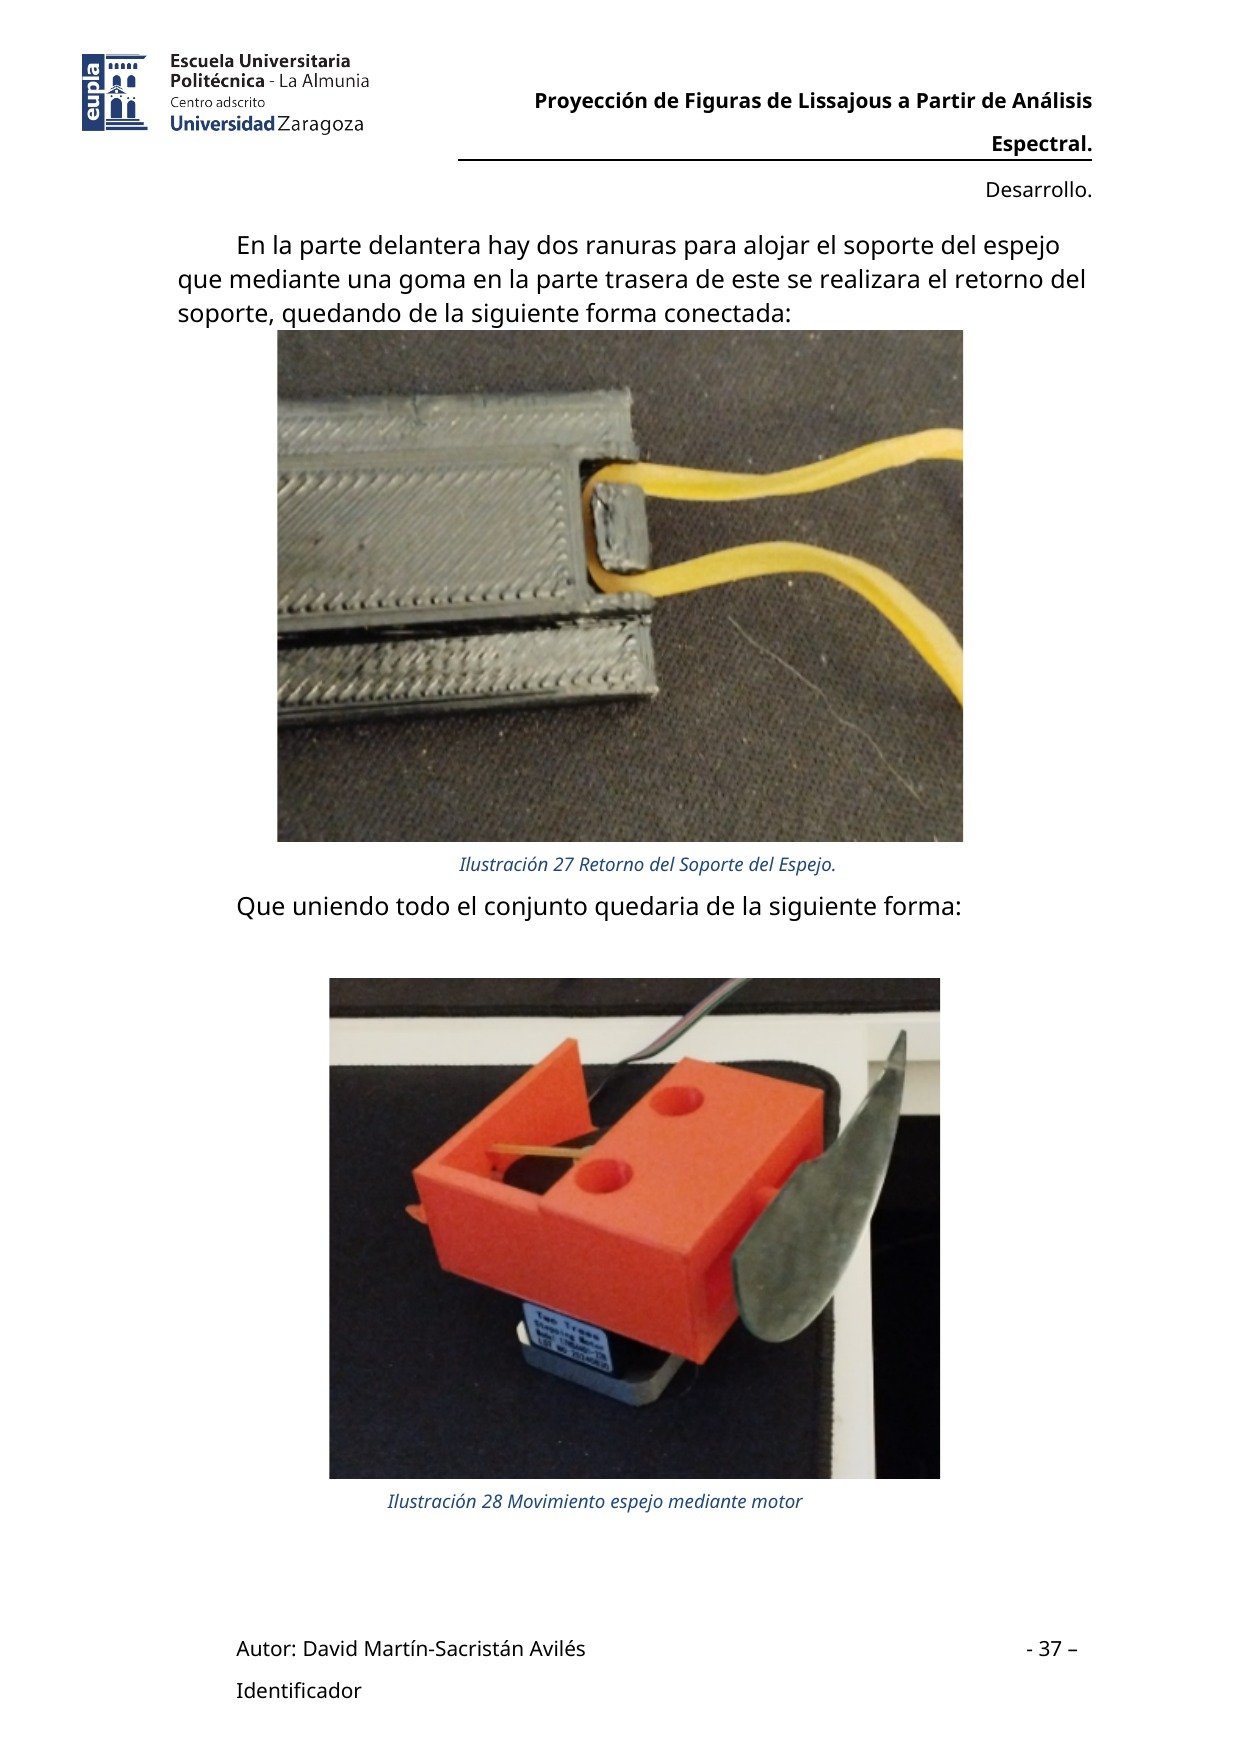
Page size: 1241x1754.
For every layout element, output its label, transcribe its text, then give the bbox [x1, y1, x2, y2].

text En la parte delantera hay dos ranuras para alojar el soporte del espejo que mediante una goma en la parte trasera de este se realizara el retorno del soporte, quedando de la siguiente forma conectada: [177, 228, 1092, 330]
picture [329, 978, 941, 1479]
picture [277, 330, 964, 842]
picture [82, 54, 370, 135]
